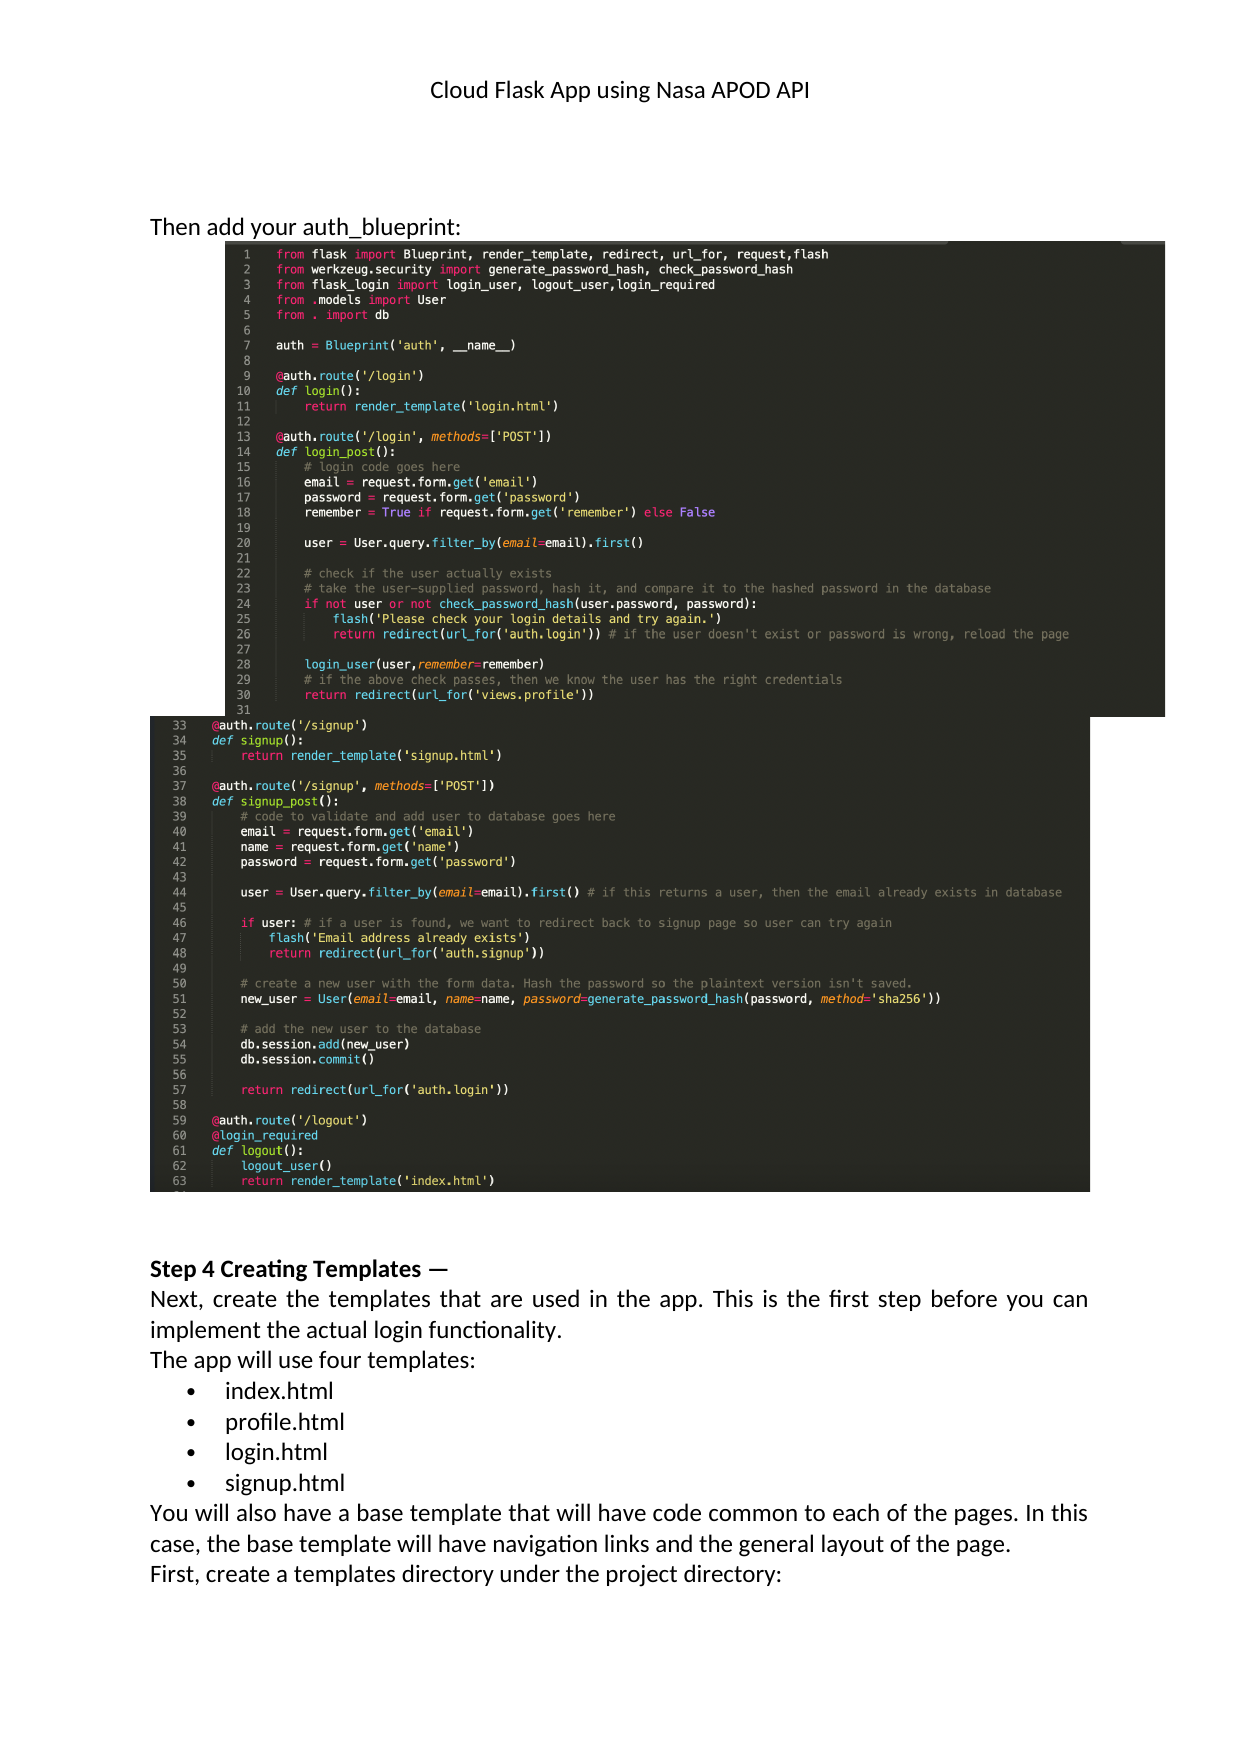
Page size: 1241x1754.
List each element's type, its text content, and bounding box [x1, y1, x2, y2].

text First, create a templates directory under the project directory: [150, 1558, 1090, 1589]
picture [150, 241, 1166, 1192]
text Then add your auth_blueprint: [150, 211, 1090, 242]
text Step 4 Creating Templates — [150, 1253, 1090, 1283]
text Next, create the templates that are used in the app. This is the first step before you can implement the actual login functionality. [150, 1283, 1090, 1344]
list profile.html [187, 1406, 1090, 1436]
list login.html [187, 1436, 1090, 1467]
text The app will use four templates: [150, 1344, 1090, 1375]
list signup.html [187, 1467, 1090, 1497]
list index.html [187, 1375, 1090, 1406]
text You will also have a base template that will have code common to each of the pages. In this case, the base template will have navigation links and the general layout of the page. [150, 1497, 1090, 1558]
